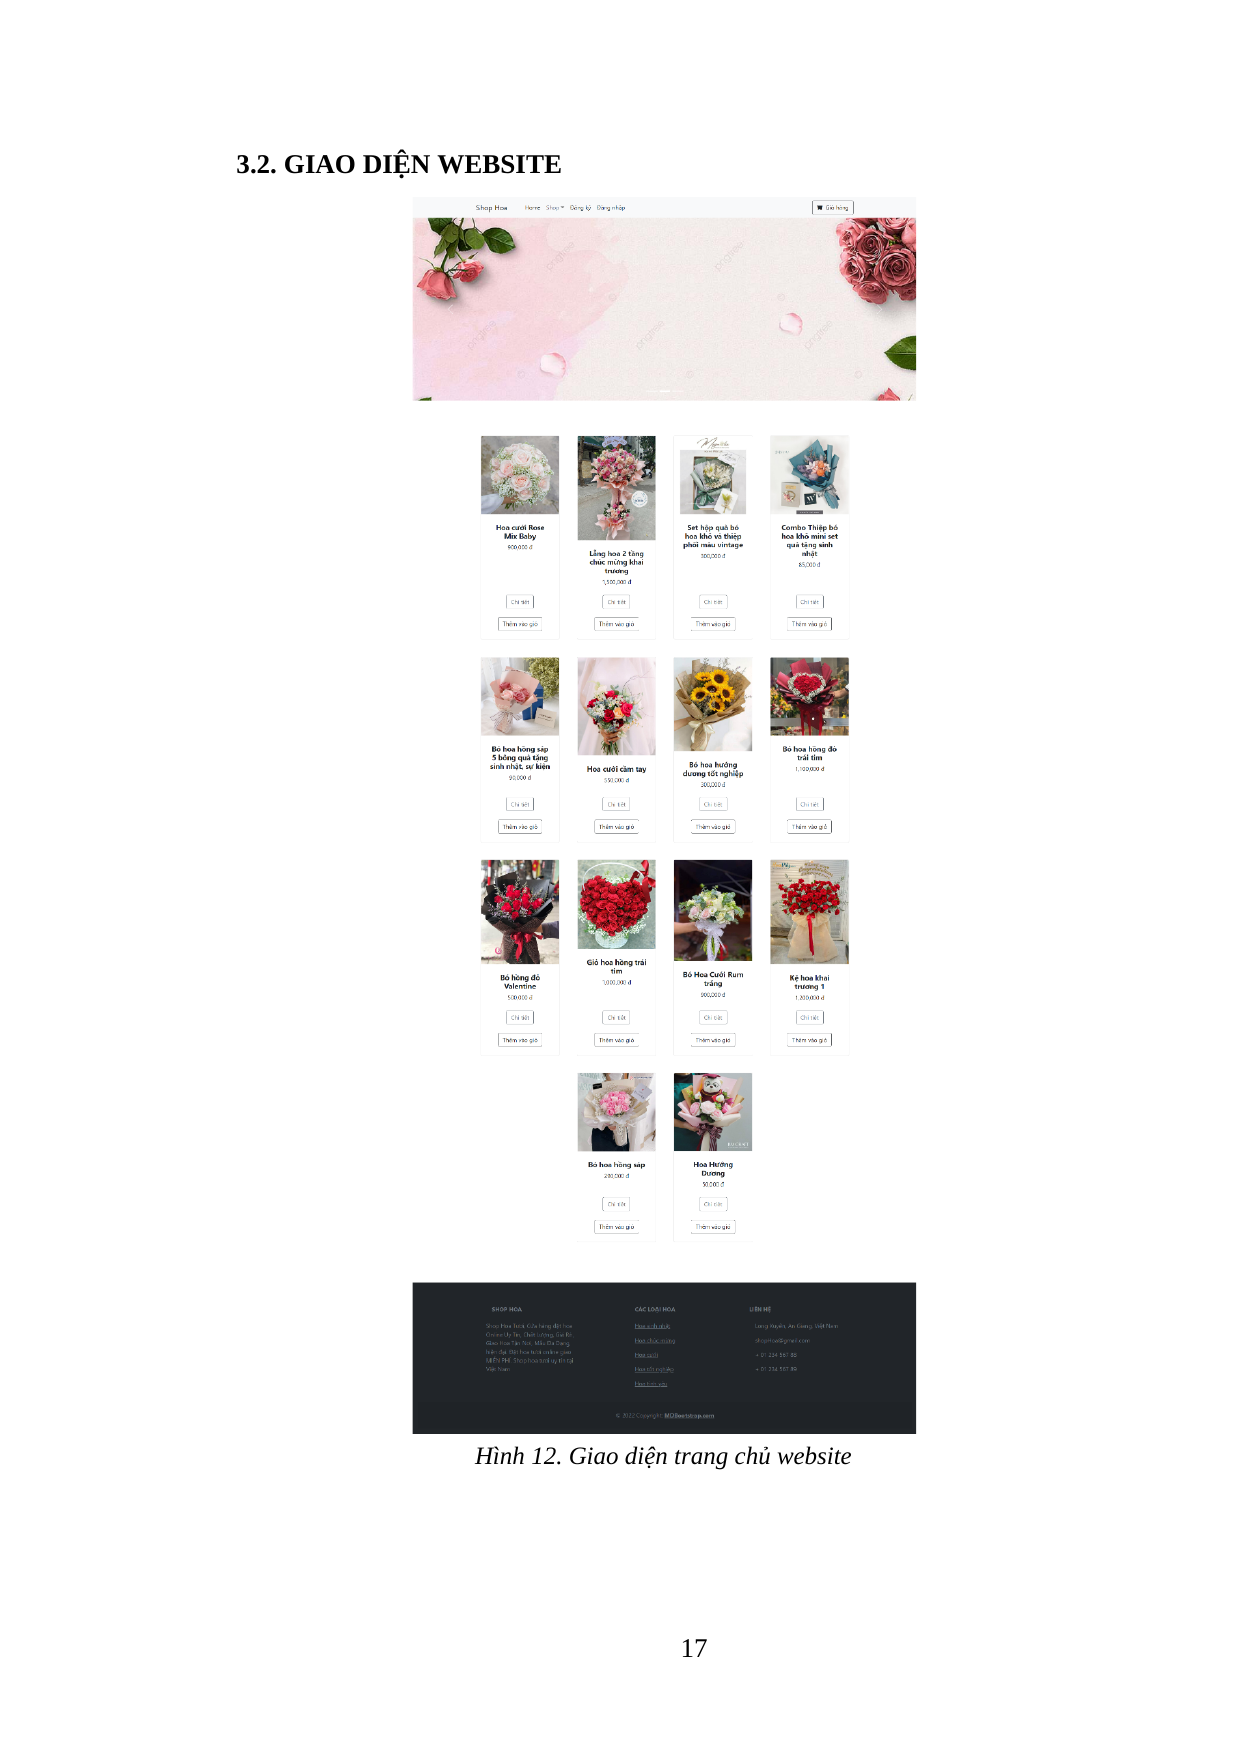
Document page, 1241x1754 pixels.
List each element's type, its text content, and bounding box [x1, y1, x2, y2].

subtitle GIAO DIỆN WEBSITE [236, 148, 1092, 179]
picture [412, 197, 917, 1435]
text Hình 12. Giao diện trang chủ website [236, 1441, 1092, 1470]
